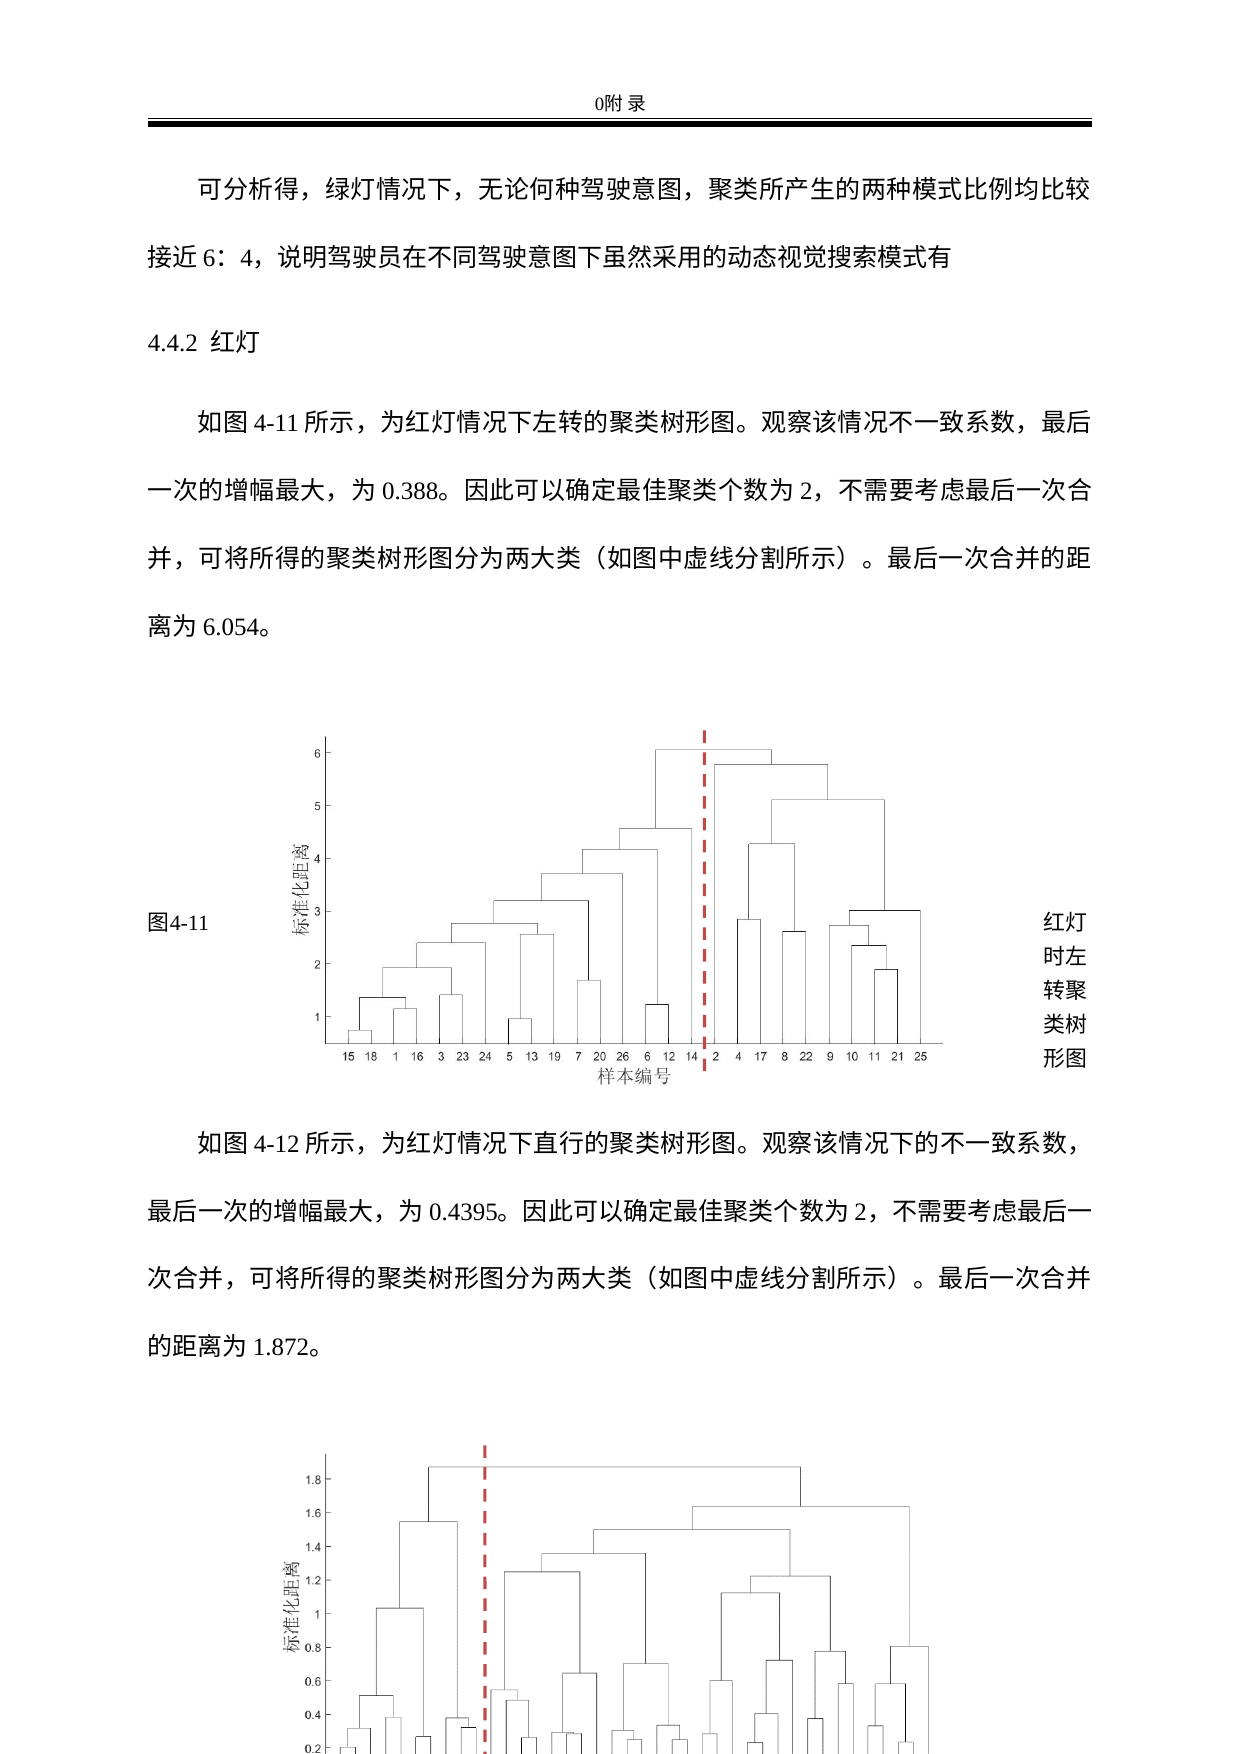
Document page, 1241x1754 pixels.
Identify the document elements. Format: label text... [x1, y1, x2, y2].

subtitle 红灯时左转聚类树形图 [1019, 903, 1092, 1073]
subtitle 红灯 [148, 307, 1092, 374]
text 可分析得，绿灯情况下，无论何种驾驶意图，聚类所产生的两种模式比例均比较接近6：4，说明驾驶员在不同驾驶意图下虽然采用的动态视觉搜索模式有 [148, 154, 1092, 290]
picture [221, 1424, 1019, 1754]
text 如图4-11所示，为红灯情况下左转的聚类树形图。观察该情况不一致系数，最后一次的增幅最大，为0.388。因此可以确定最佳聚类个数为2，不需要考虑最后一次合并，可将所得的聚类树形图分为两大类（如图中虚线分割所示）。最后一次合并的距离为6.054。 [148, 387, 1092, 659]
picture [221, 707, 1019, 1087]
subtitle 红灯时左转聚类树形图 [148, 903, 221, 1073]
text 如图4-12所示，为红灯情况下直行的聚类树形图。观察该情况下的不一致系数，最后一次的增幅最大，为0.4395。因此可以确定最佳聚类个数为2，不需要考虑最后一次合并，可将所得的聚类树形图分为两大类（如图中虚线分割所示）。最后一次合并的距离为1.872。 [148, 1107, 1092, 1379]
